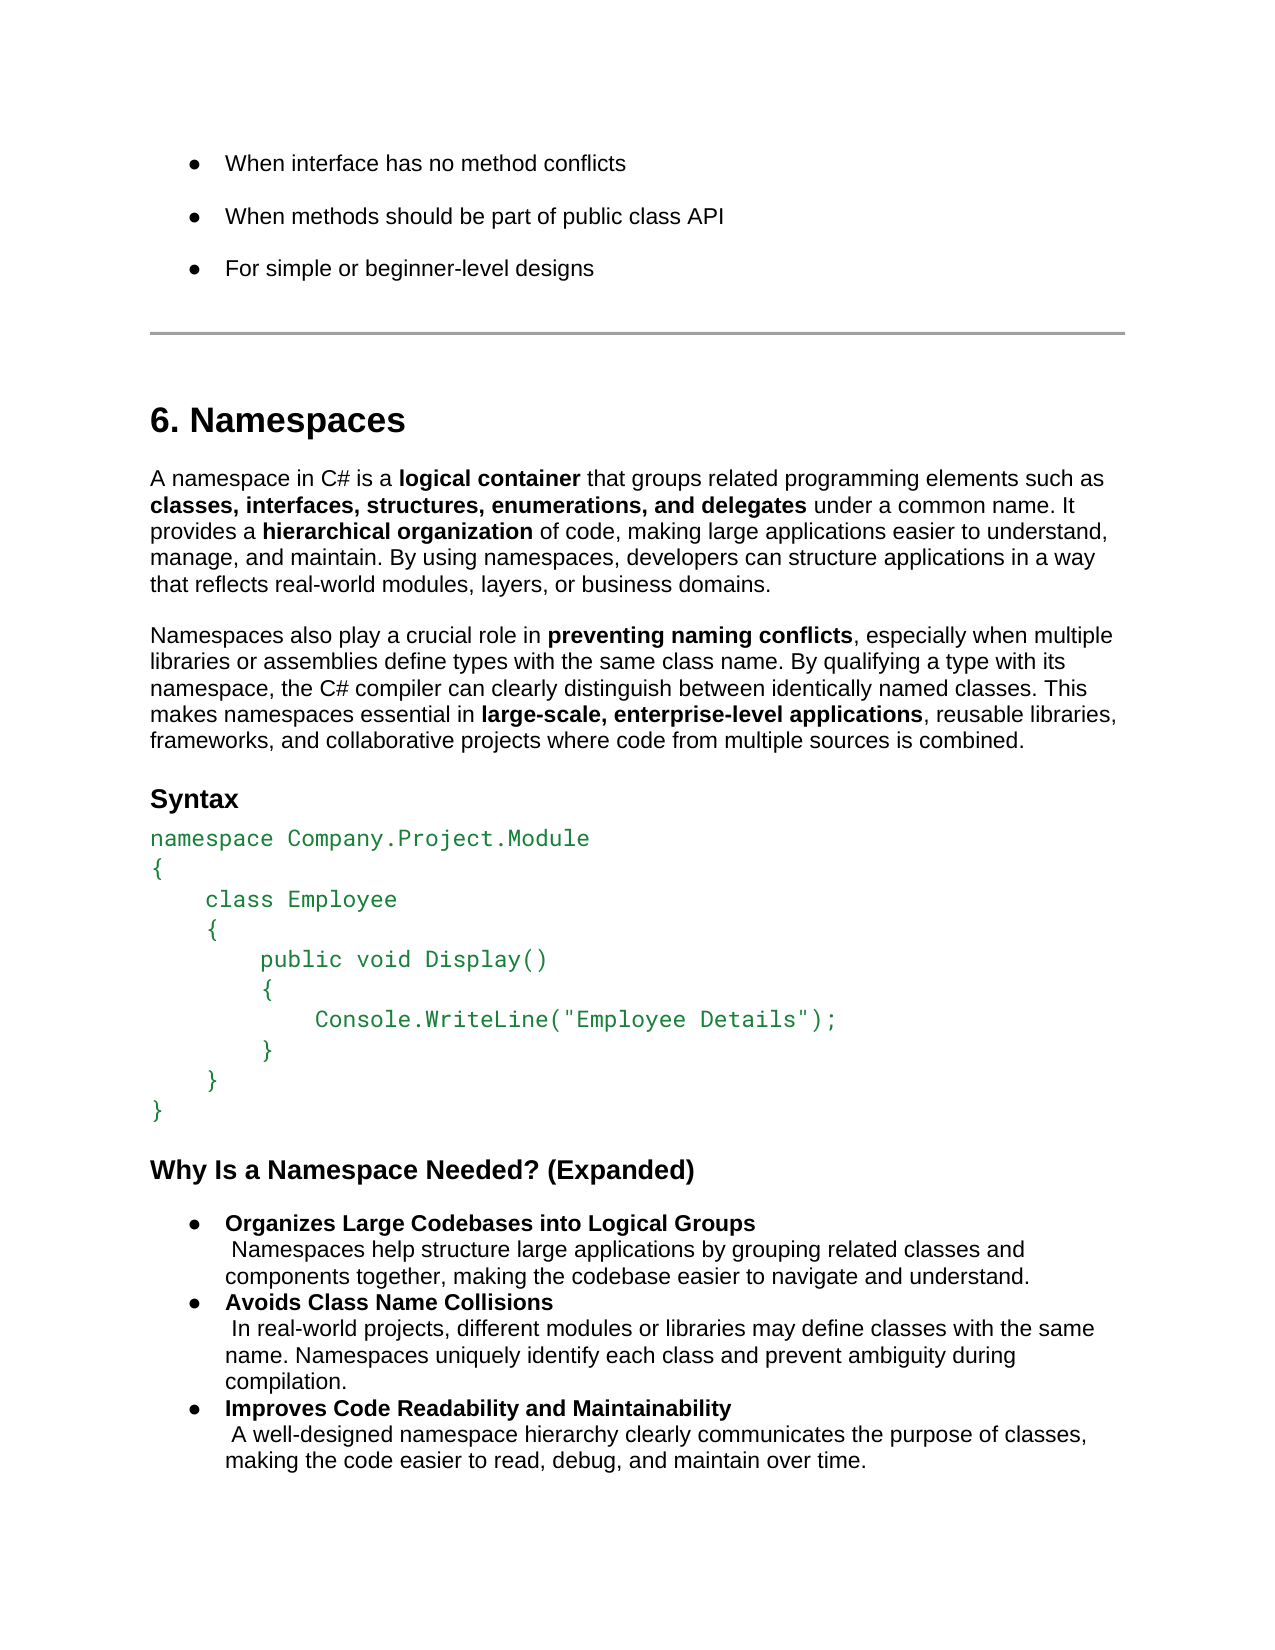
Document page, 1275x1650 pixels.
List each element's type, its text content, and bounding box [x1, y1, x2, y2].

text } [150, 1094, 1125, 1124]
subtitle 6. Namespaces [150, 399, 1125, 440]
text namespace Company.Project.Module [150, 822, 1125, 853]
text A namespace in C# is a logical container that groups related programming elements such as classes, interfaces, structures, enumerations, and delegates under a common name. It provides a hierarchical organization of code, making large applications easier to understand, manage, and maintain. By using namespaces, developers can structure applications in a way that reflects real-world modules, layers, or business domains. [150, 465, 1125, 597]
text Console.WriteLine("Employee Details"); [150, 1004, 1125, 1034]
text { [150, 913, 1125, 943]
text class Employee [150, 883, 1125, 913]
text public void Display() [150, 943, 1125, 973]
text { [150, 853, 1125, 883]
subtitle Syntax [150, 783, 1125, 814]
list Improves Code Readability and Maintainability A well-designed namespace hierarchy clearly communicates the purpose of classes, making the code easier to read, debug, and maintain over time. [187, 1394, 1125, 1473]
list When interface has no method conflicts [187, 150, 1125, 203]
text Namespaces also play a crucial role in preventing naming conflicts, especially when multiple libraries or assemblies define types with the same class name. By qualifying a type with its namespace, the C# compiler can clearly distinguish between identically named classes. This makes namespaces essential in large-scale, enterprise-level applications, reusable libraries, frameworks, and collaborative projects where code from multiple sources is combined. [150, 622, 1125, 754]
list Organizes Large Codebases into Logical Groups Namespaces help structure large applications by grouping related classes and components together, making the codebase easier to navigate and understand. [187, 1210, 1125, 1289]
text { [150, 973, 1125, 1004]
text } [150, 1034, 1125, 1064]
list Avoids Class Name Collisions In real-world projects, different modules or libraries may define classes with the same name. Namespaces uniquely identify each class and prevent ambiguity during compilation. [187, 1289, 1125, 1394]
text } [150, 1064, 1125, 1094]
list When methods should be part of public class API [187, 203, 1125, 255]
list For simple or beginner-level designs [187, 255, 1125, 282]
subtitle Why Is a Namespace Needed? (Expanded) [150, 1154, 1125, 1185]
